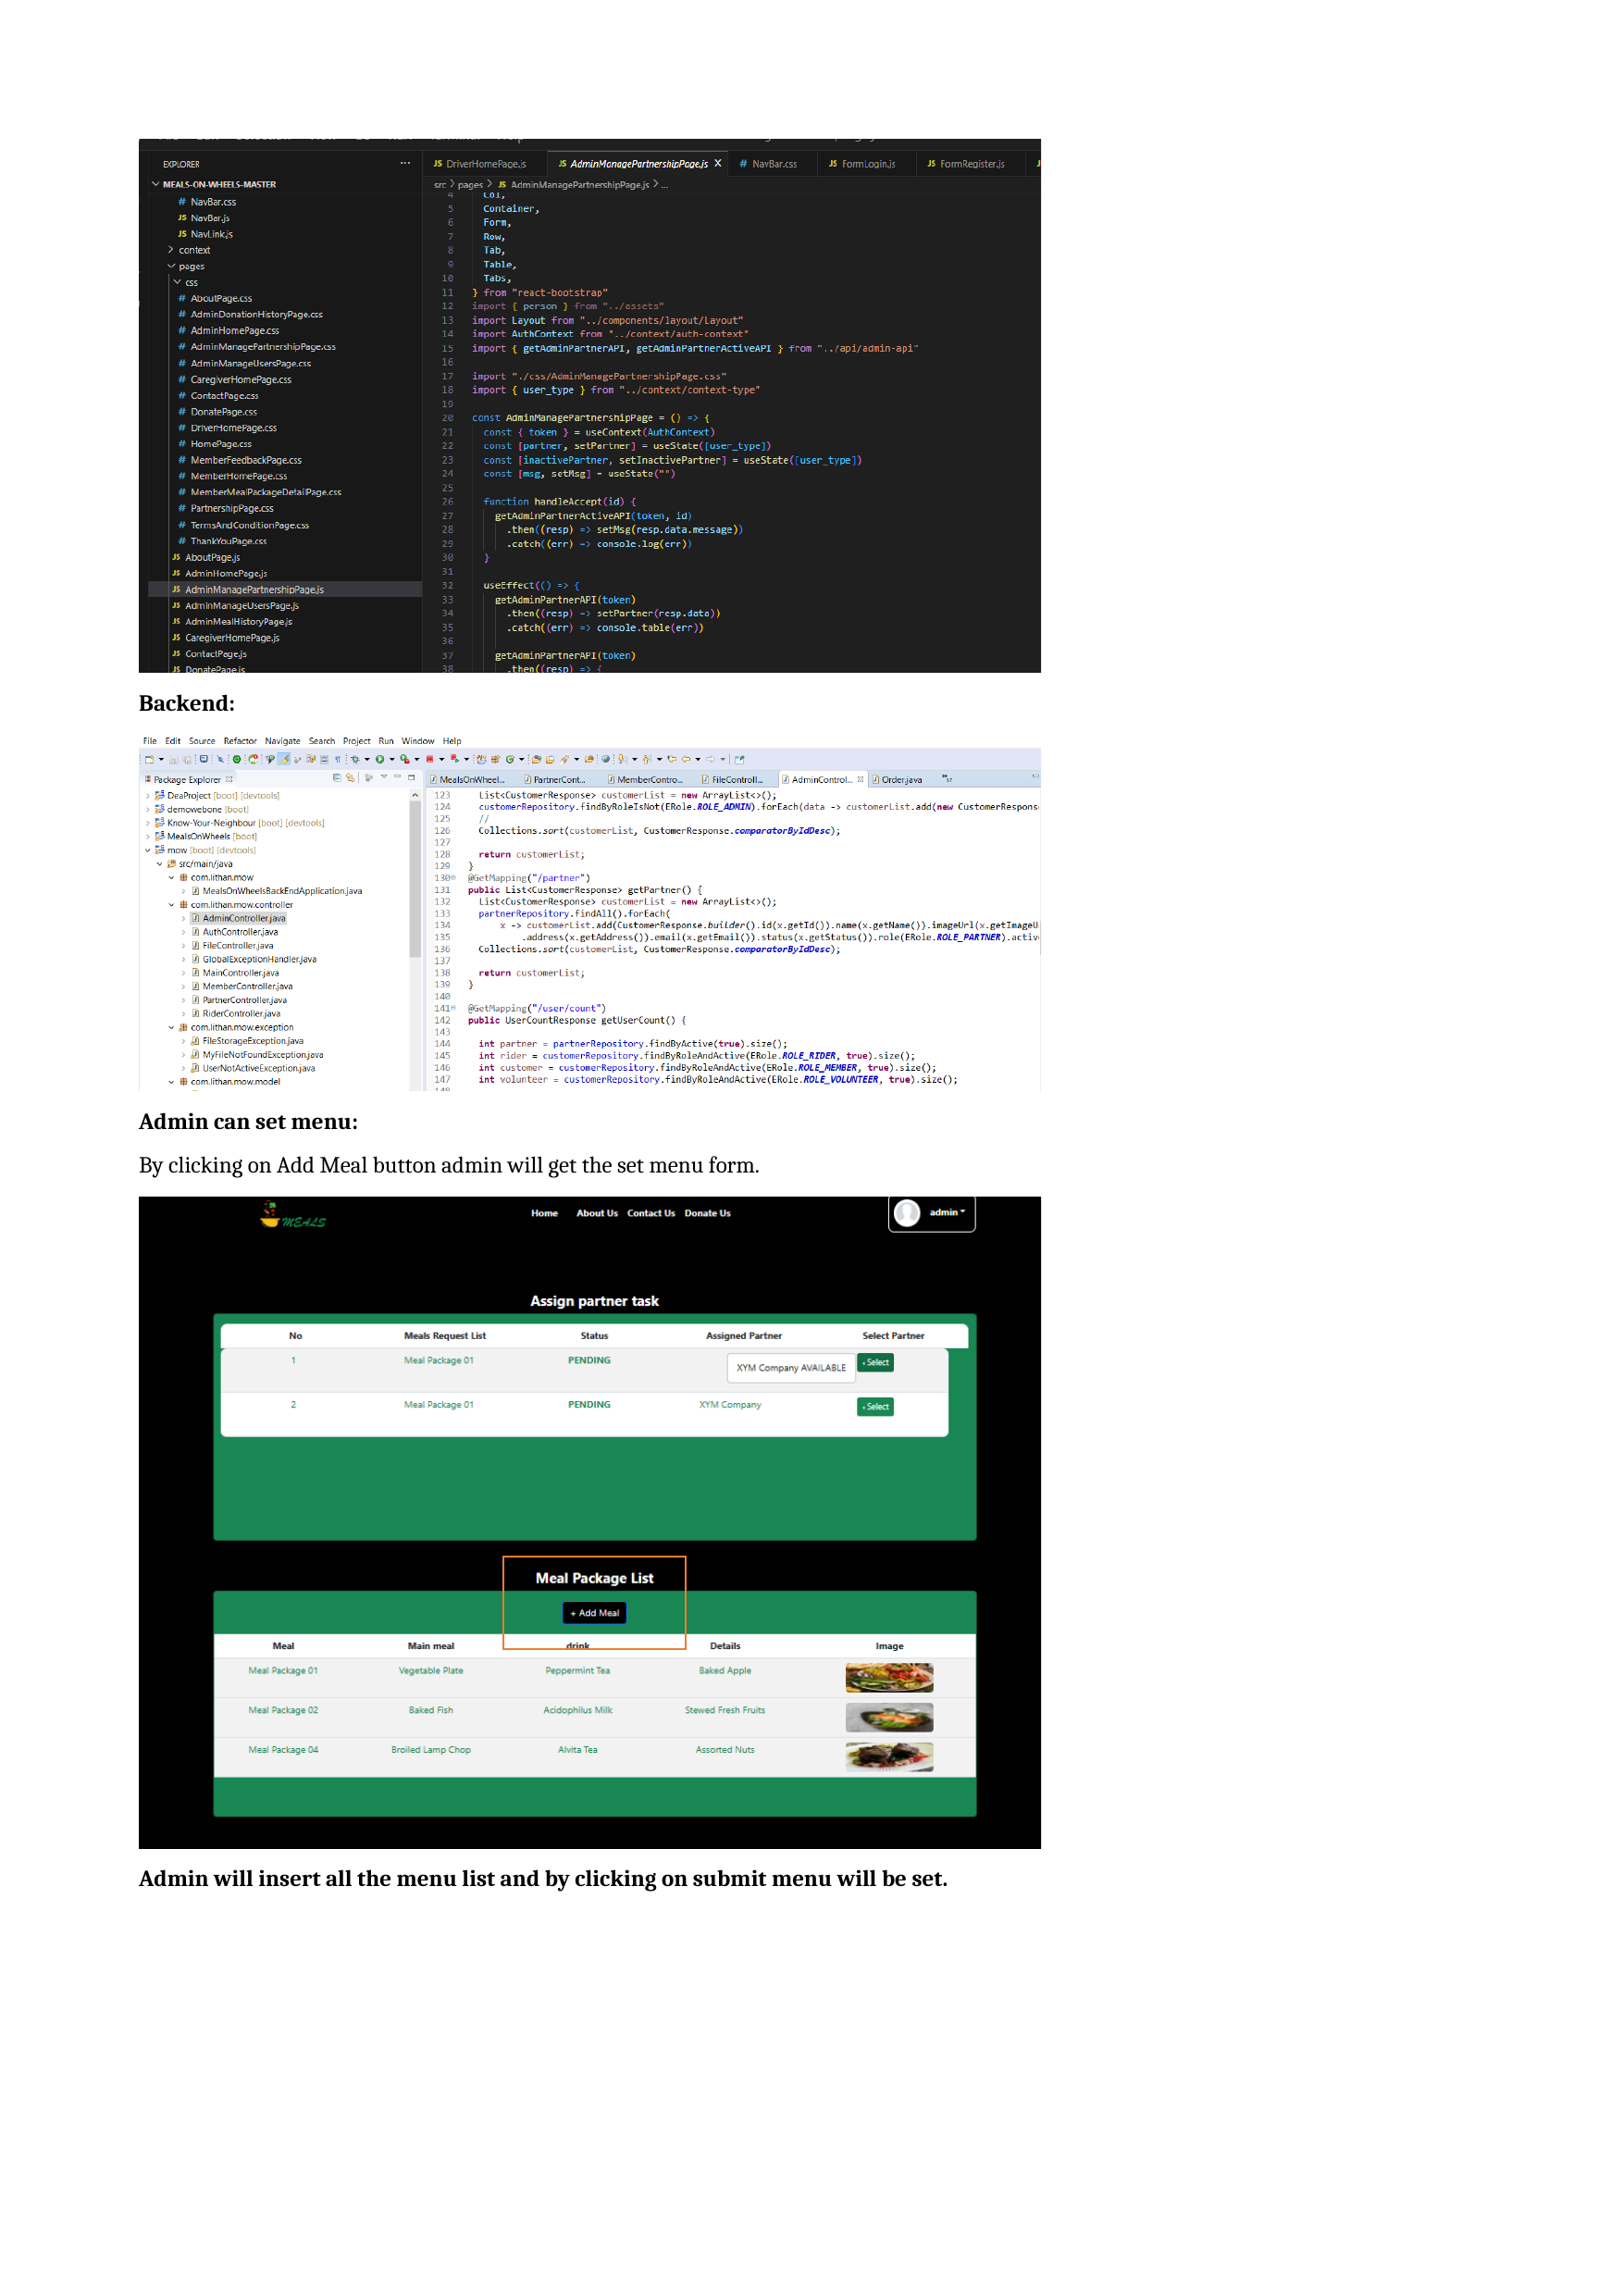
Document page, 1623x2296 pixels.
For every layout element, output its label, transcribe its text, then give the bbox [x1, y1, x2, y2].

text Admin can set menu: [139, 1109, 1484, 1135]
text Backend: [139, 690, 1484, 716]
picture [139, 1197, 1041, 1849]
text Admin will insert all the menu list and by clicking on submit menu will be set. [139, 1866, 1484, 1893]
picture [139, 734, 1041, 1091]
picture [139, 139, 1041, 673]
text By clicking on Add Meal button admin will get the set menu form. [139, 1152, 1484, 1179]
